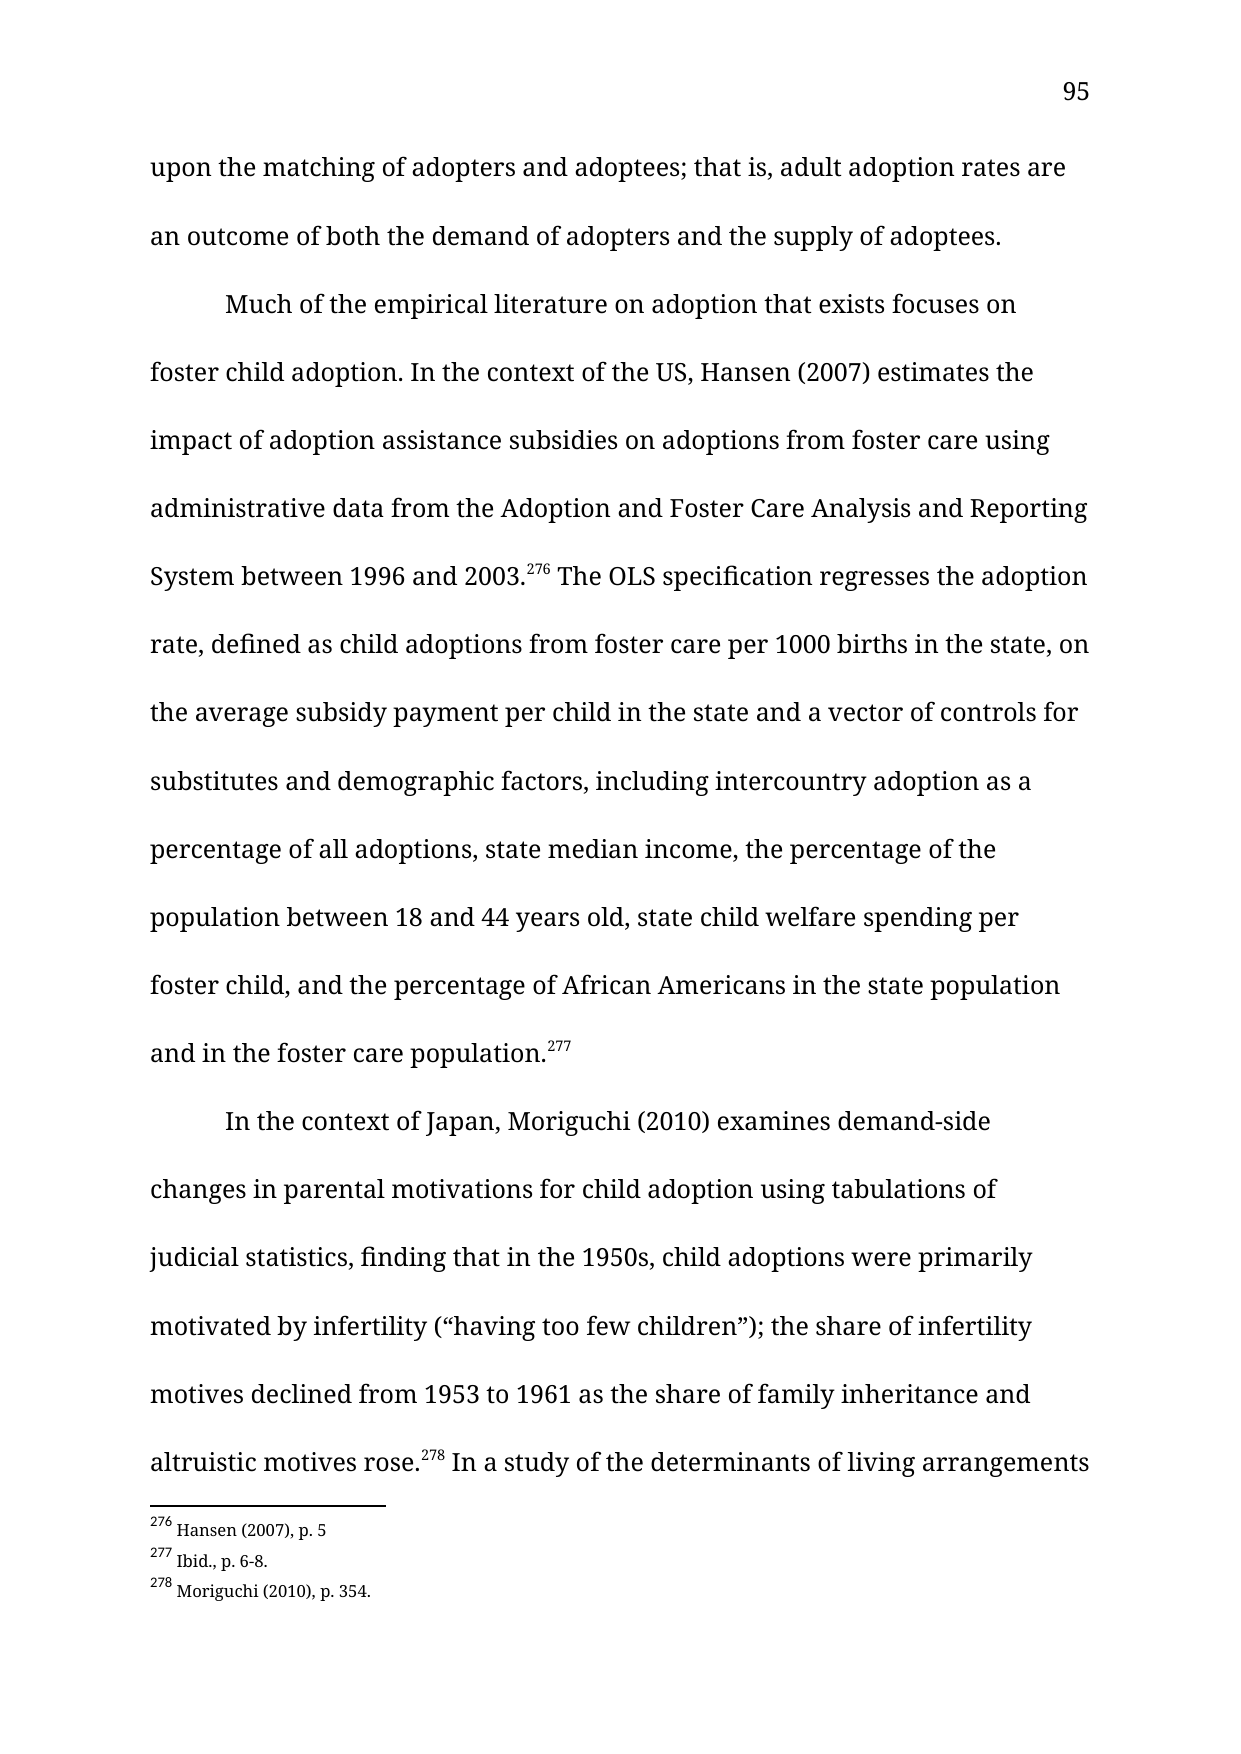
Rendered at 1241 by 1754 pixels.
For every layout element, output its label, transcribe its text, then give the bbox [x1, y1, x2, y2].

text Much of the empirical literature on adoption that exists focuses on foster child adoption. In the context of the US, Hansen (2007) estimates the impact of adoption assistance subsidies on adoptions from foster care using administrative data from the Adoption and Foster Care Analysis and Reporting System between 1996 and 2003. The OLS specification regresses the adoption rate, defined as child adoptions from foster care per 1000 births in the state, on the average subsidy payment per child in the state and a vector of controls for substitutes and demographic factors, including intercountry adoption as a percentage of all adoptions, state median income, the percentage of the population between 18 and 44 years old, state child welfare spending per foster child, and the percentage of African Americans in the state population and in the foster care population. [150, 286, 1090, 1070]
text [150, 1104, 1090, 1478]
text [150, 150, 1090, 252]
